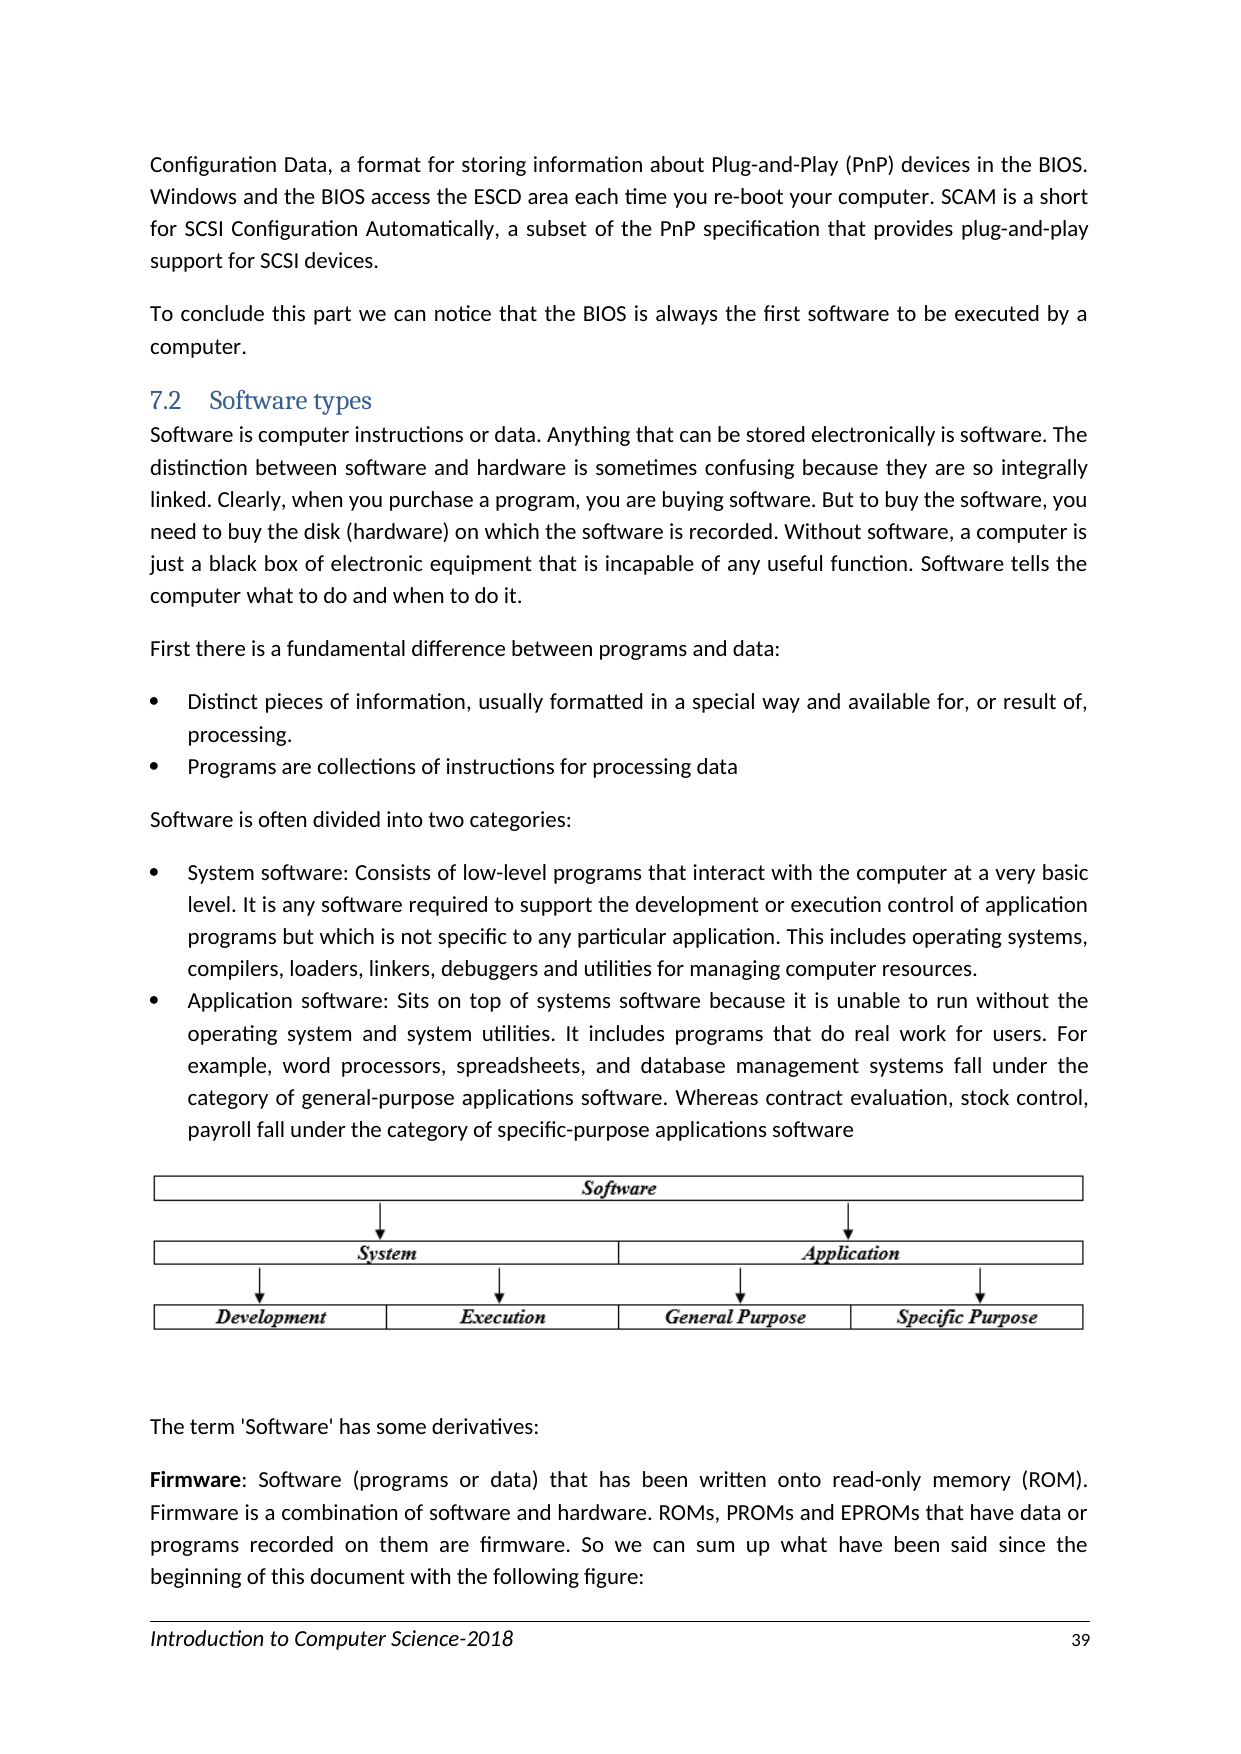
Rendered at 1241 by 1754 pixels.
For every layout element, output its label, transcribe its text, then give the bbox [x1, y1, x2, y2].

text To conclude this part we can notice that the BIOS is always the first software to be executed by a computer. [150, 299, 1090, 360]
picture [150, 1168, 1090, 1335]
text First there is a fundamental difference between programs and data: [150, 634, 1090, 662]
list System software: Consists of low-level programs that interact with the computer at a very basic level. It is any software required to support the development or execution control of application programs but which is not specific to any particular application. This includes operating systems, compilers, loaders, linkers, debuggers and utilities for managing computer resources. [150, 858, 1090, 982]
list Application software: Sits on top of systems software because it is unable to run without the operating system and system utilities. It includes programs that do real work for users. For example, word processors, spreadsheets, and database management systems fall under the category of general-purpose applications software. Whereas contract evaluation, stock control, payroll fall under the category of specific-purpose applications software [150, 987, 1090, 1143]
list Distinct pieces of information, usually formatted in a special way and available for, or result of, processing. [150, 687, 1090, 748]
text Software is often divided into two categories: [150, 805, 1090, 833]
text Software is computer instructions or data. Anything that can be stored electronically is software. The distinction between software and hardware is sometimes confusing because they are so integrally linked. Clearly, when you purchase a program, you are buying software. But to buy the software, you need to buy the disk (hardware) on which the software is recorded. Without software, a computer is just a black box of electronic equipment that is incapable of any useful function. Software tells the computer what to do and when to do it. [150, 421, 1090, 609]
text The term 'Software' has some derivatives: [150, 1412, 1090, 1440]
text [150, 150, 1090, 274]
subtitle Software types [150, 385, 1090, 416]
list Programs are collections of instructions for processing data [150, 752, 1090, 780]
text Firmware: Software (programs or data) that has been written onto read-only memory (ROM). Firmware is a combination of software and hardware. ROMs, PROMs and EPROMs that have data or programs recorded on them are firmware. So we can sum up what have been said since the beginning of this document with the following figure: [150, 1465, 1090, 1590]
